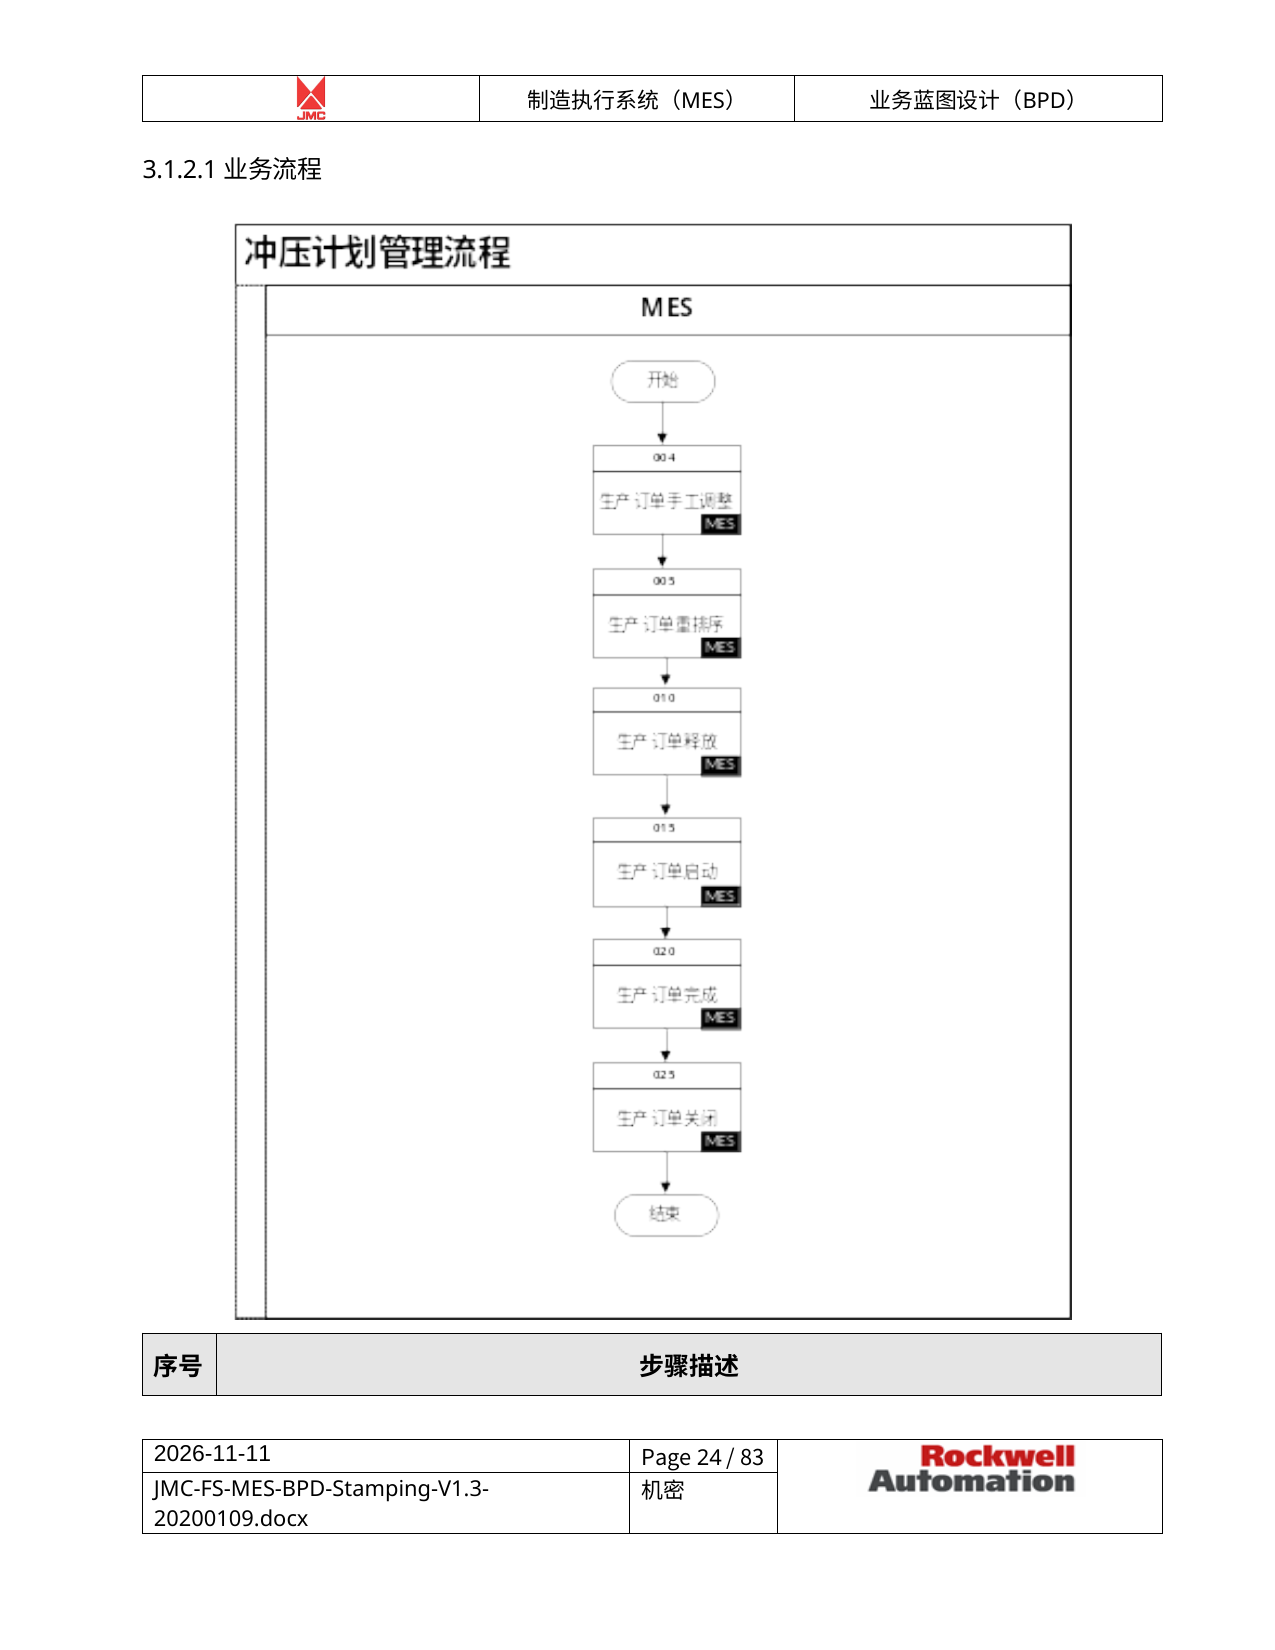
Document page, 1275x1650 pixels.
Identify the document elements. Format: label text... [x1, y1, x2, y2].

subtitle 业务流程 [142, 150, 1162, 186]
table_header 序号 [143, 1334, 216, 1395]
picture [853, 1440, 1086, 1497]
table_header 步骤描述 [217, 1334, 1161, 1395]
picture [296, 76, 326, 121]
